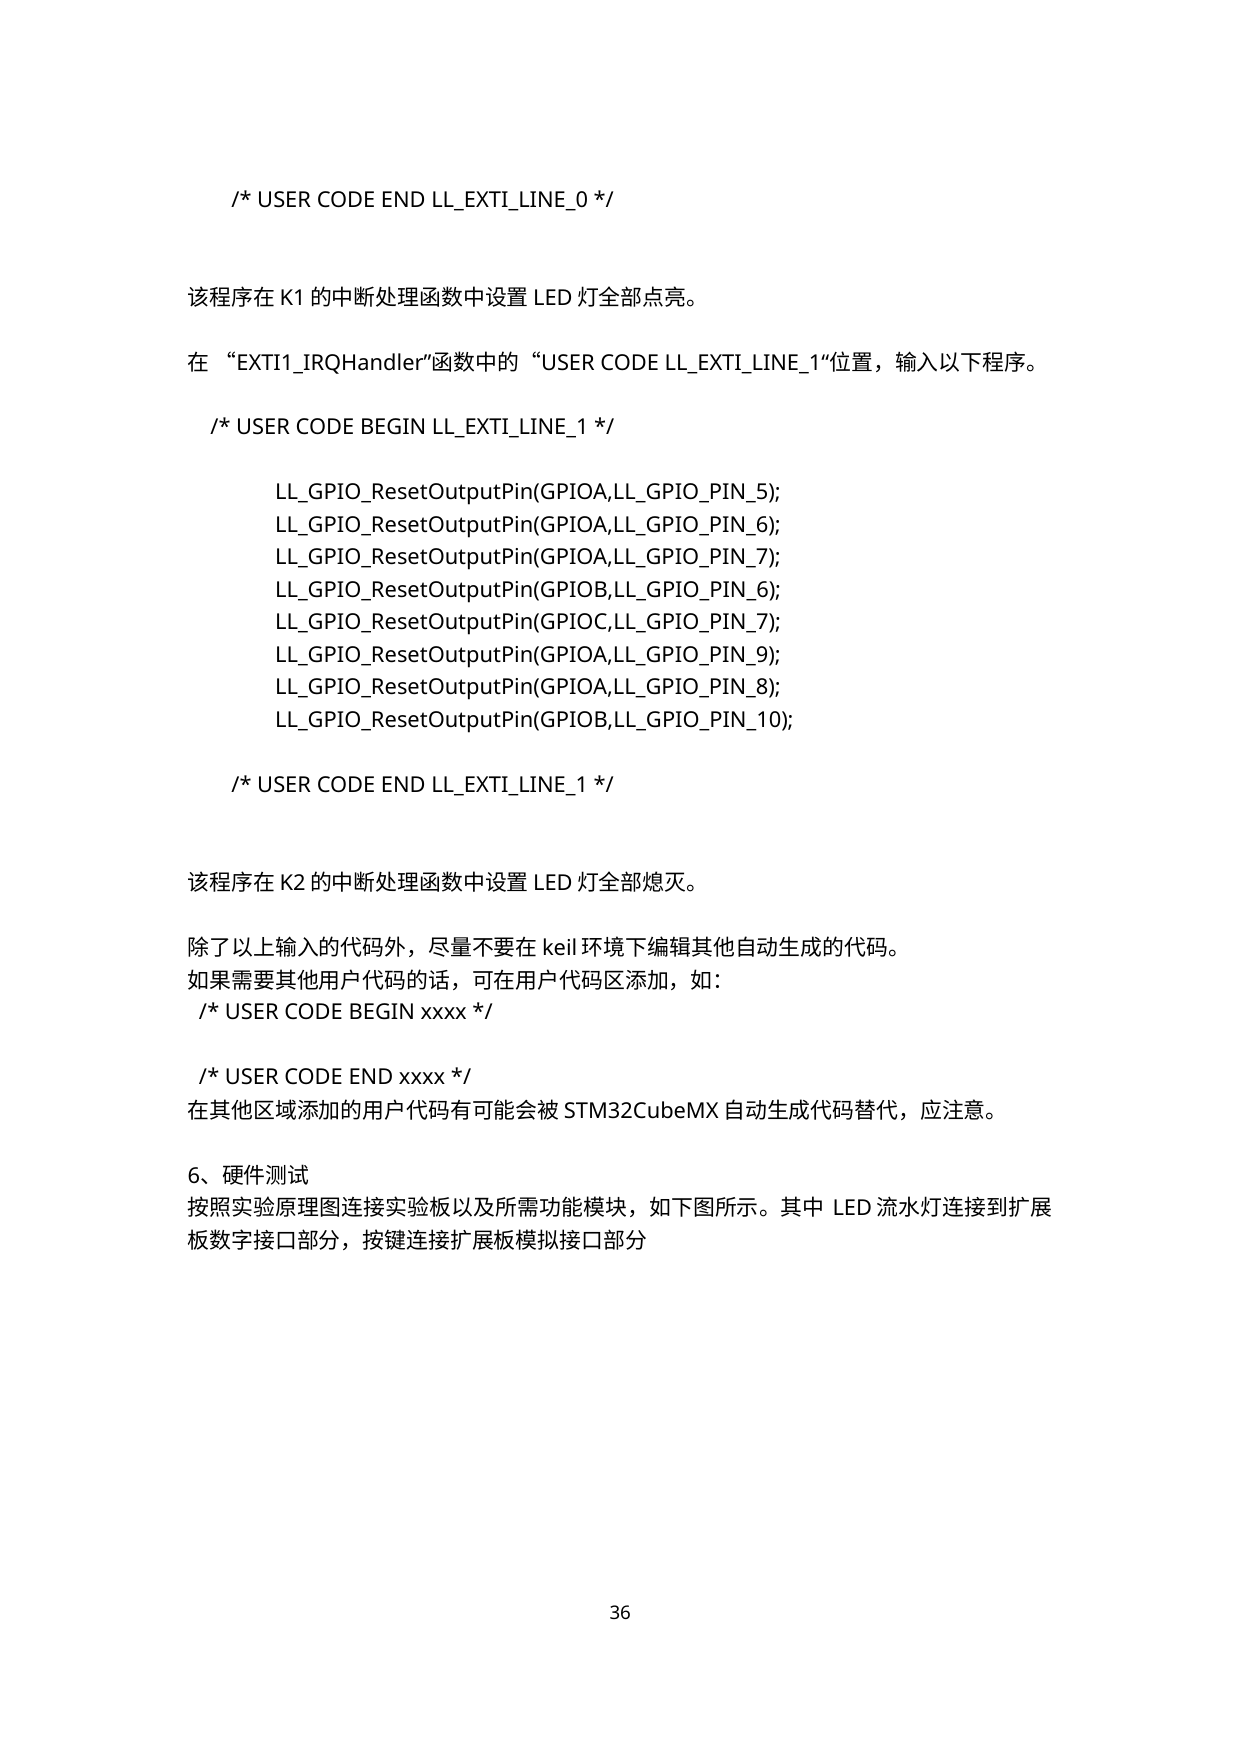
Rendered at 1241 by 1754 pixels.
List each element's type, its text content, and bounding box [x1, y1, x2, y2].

text 按照实验原理图连接实验板以及所需功能模块，如下图所示。其中LED流水灯连接到扩展板数字接口部分，按键连接扩展板模拟接口部分 [187, 1190, 1053, 1255]
text LL_GPIO_ResetOutputPin(GPIOA,LL_GPIO_PIN_9); [187, 637, 1053, 670]
text 如果需要其他用户代码的话，可在用户代码区添加，如： [187, 962, 1053, 995]
text 该程序在K2的中断处理函数中设置LED灯全部熄灭。 [187, 865, 1053, 897]
text 6、硬件测试 [187, 1157, 1053, 1190]
text 在其他区域添加的用户代码有可能会被STM32CubeMX自动生成代码替代，应注意。 [187, 1092, 1053, 1125]
text LL_GPIO_ResetOutputPin(GPIOB,LL_GPIO_PIN_6); [187, 572, 1053, 605]
text LL_GPIO_ResetOutputPin(GPIOA,LL_GPIO_PIN_8); [187, 670, 1053, 702]
text LL_GPIO_ResetOutputPin(GPIOA,LL_GPIO_PIN_7); [187, 540, 1053, 572]
text LL_GPIO_ResetOutputPin(GPIOA,LL_GPIO_PIN_6); [187, 507, 1053, 540]
text LL_GPIO_ResetOutputPin(GPIOC,LL_GPIO_PIN_7); [187, 605, 1053, 637]
text /* USER CODE BEGIN xxxx */ [187, 995, 1053, 1027]
text LL_GPIO_ResetOutputPin(GPIOB,LL_GPIO_PIN_10); [187, 702, 1053, 735]
text /* USER CODE END xxxx */ [187, 1060, 1053, 1092]
text 该程序在K1的中断处理函数中设置LED灯全部点亮。 [187, 280, 1053, 312]
text /* USER CODE END LL_EXTI_LINE_1 */ [187, 767, 1053, 800]
text /* USER CODE BEGIN LL_EXTI_LINE_1 */ [187, 410, 1053, 442]
text /* USER CODE END LL_EXTI_LINE_0 */ [187, 182, 1053, 215]
text 除了以上输入的代码外，尽量不要在keil环境下编辑其他自动生成的代码。 [187, 930, 1053, 962]
text 在 “EXTI1_IRQHandler”函数中的“USER CODE LL_EXTI_LINE_1“位置，输入以下程序。 [187, 345, 1053, 377]
text LL_GPIO_ResetOutputPin(GPIOA,LL_GPIO_PIN_5); [187, 475, 1053, 507]
